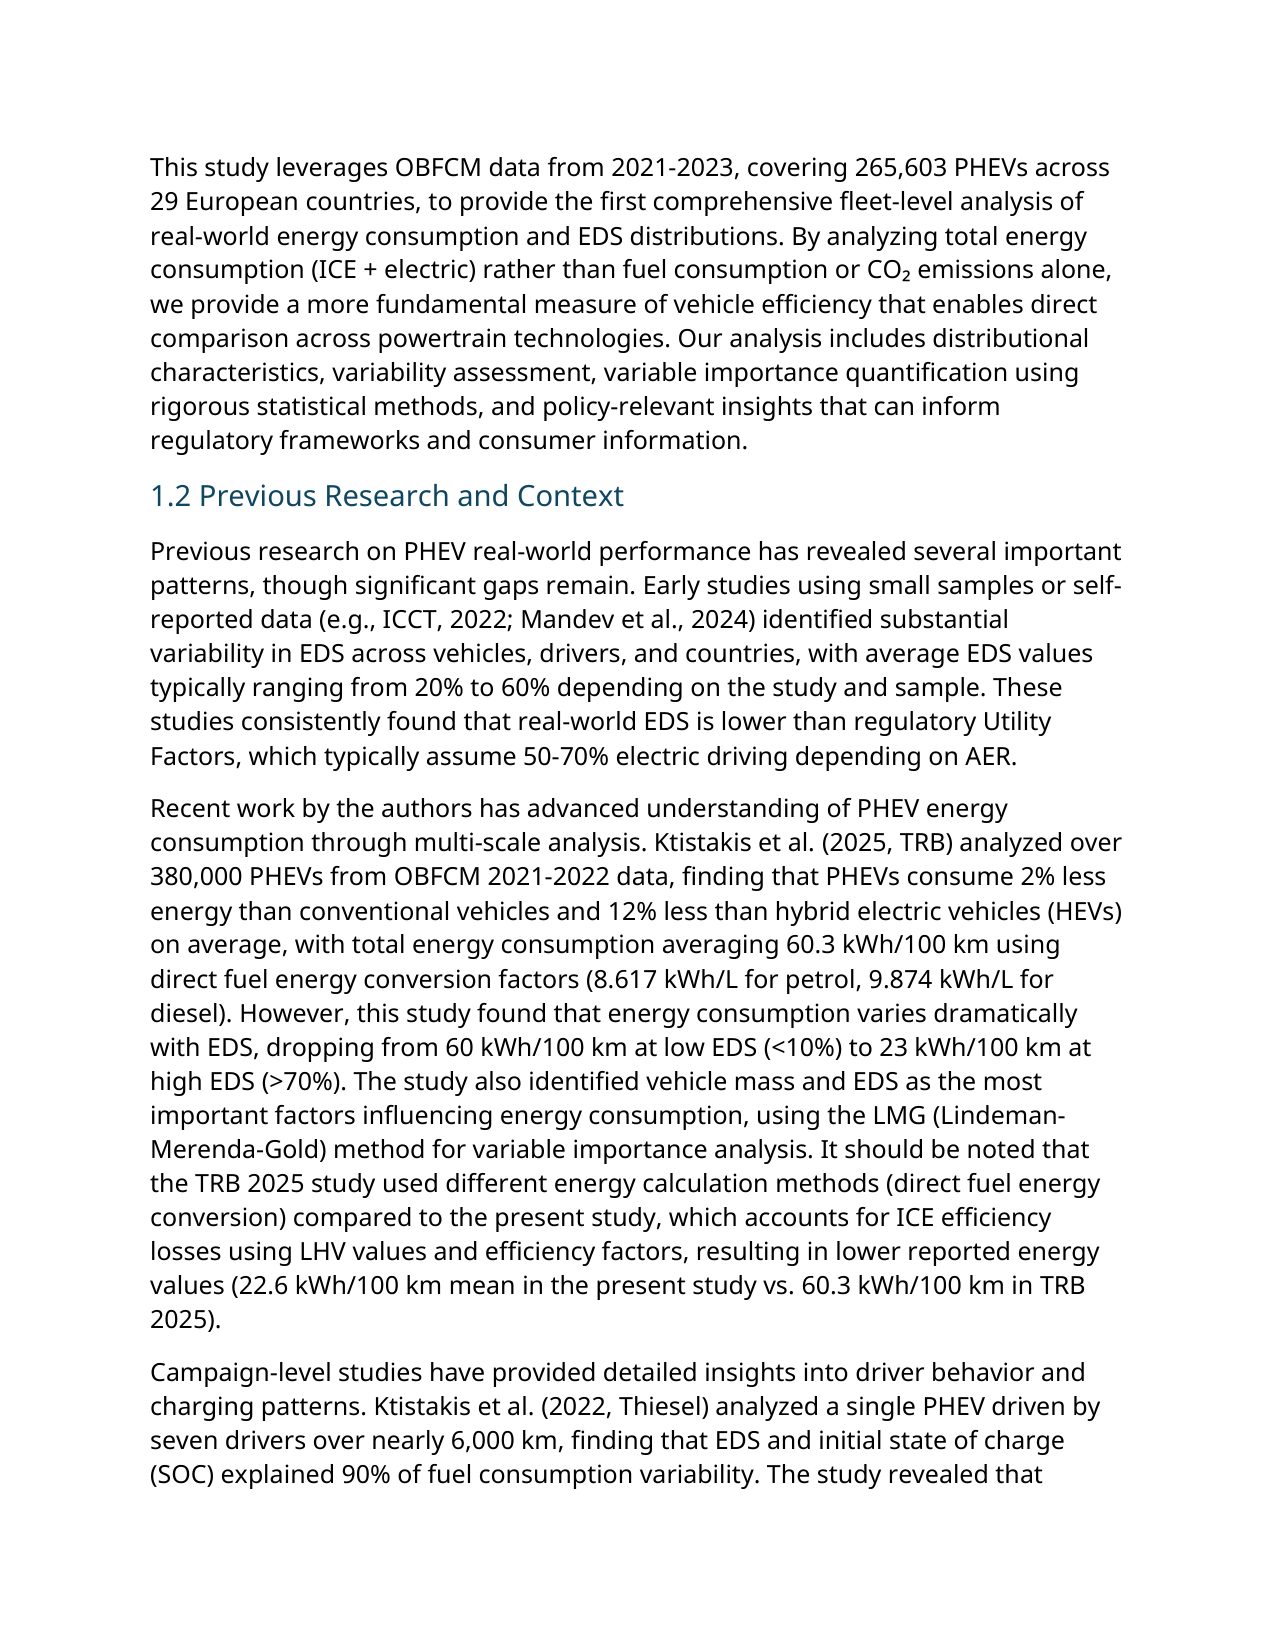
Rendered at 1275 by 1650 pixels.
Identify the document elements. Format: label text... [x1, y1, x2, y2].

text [150, 1355, 1125, 1491]
text This study leverages OBFCM data from 2021-2023, covering 265,603 PHEVs across 29 European countries, to provide the first comprehensive fleet-level analysis of real-world energy consumption and EDS distributions. By analyzing total energy consumption (ICE + electric) rather than fuel consumption or CO₂ emissions alone, we provide a more fundamental measure of vehicle efficiency that enables direct comparison across powertrain technologies. Our analysis includes distributional characteristics, variability assessment, variable importance quantification using rigorous statistical methods, and policy-relevant insights that can inform regulatory frameworks and consumer information. [150, 150, 1125, 457]
text Previous research on PHEV real-world performance has revealed several important patterns, though significant gaps remain. Early studies using small samples or self-reported data (e.g., ICCT, 2022; Mandev et al., 2024) identified substantial variability in EDS across vehicles, drivers, and countries, with average EDS values typically ranging from 20% to 60% depending on the study and sample. These studies consistently found that real-world EDS is lower than regulatory Utility Factors, which typically assume 50-70% electric driving depending on AER. [150, 534, 1125, 772]
subtitle 1.2 Previous Research and Context [150, 475, 1125, 515]
text Recent work by the authors has advanced understanding of PHEV energy consumption through multi-scale analysis. Ktistakis et al. (2025, TRB) analyzed over 380,000 PHEVs from OBFCM 2021-2022 data, finding that PHEVs consume 2% less energy than conventional vehicles and 12% less than hybrid electric vehicles (HEVs) on average, with total energy consumption averaging 60.3 kWh/100 km using direct fuel energy conversion factors (8.617 kWh/L for petrol, 9.874 kWh/L for diesel). However, this study found that energy consumption varies dramatically with EDS, dropping from 60 kWh/100 km at low EDS (<10%) to 23 kWh/100 km at high EDS (>70%). The study also identified vehicle mass and EDS as the most important factors influencing energy consumption, using the LMG (Lindeman-Merenda-Gold) method for variable importance analysis. It should be noted that the TRB 2025 study used different energy calculation methods (direct fuel energy conversion) compared to the present study, which accounts for ICE efficiency losses using LHV values and efficiency factors, resulting in lower reported energy values (22.6 kWh/100 km mean in the present study vs. 60.3 kWh/100 km in TRB 2025). [150, 791, 1125, 1336]
